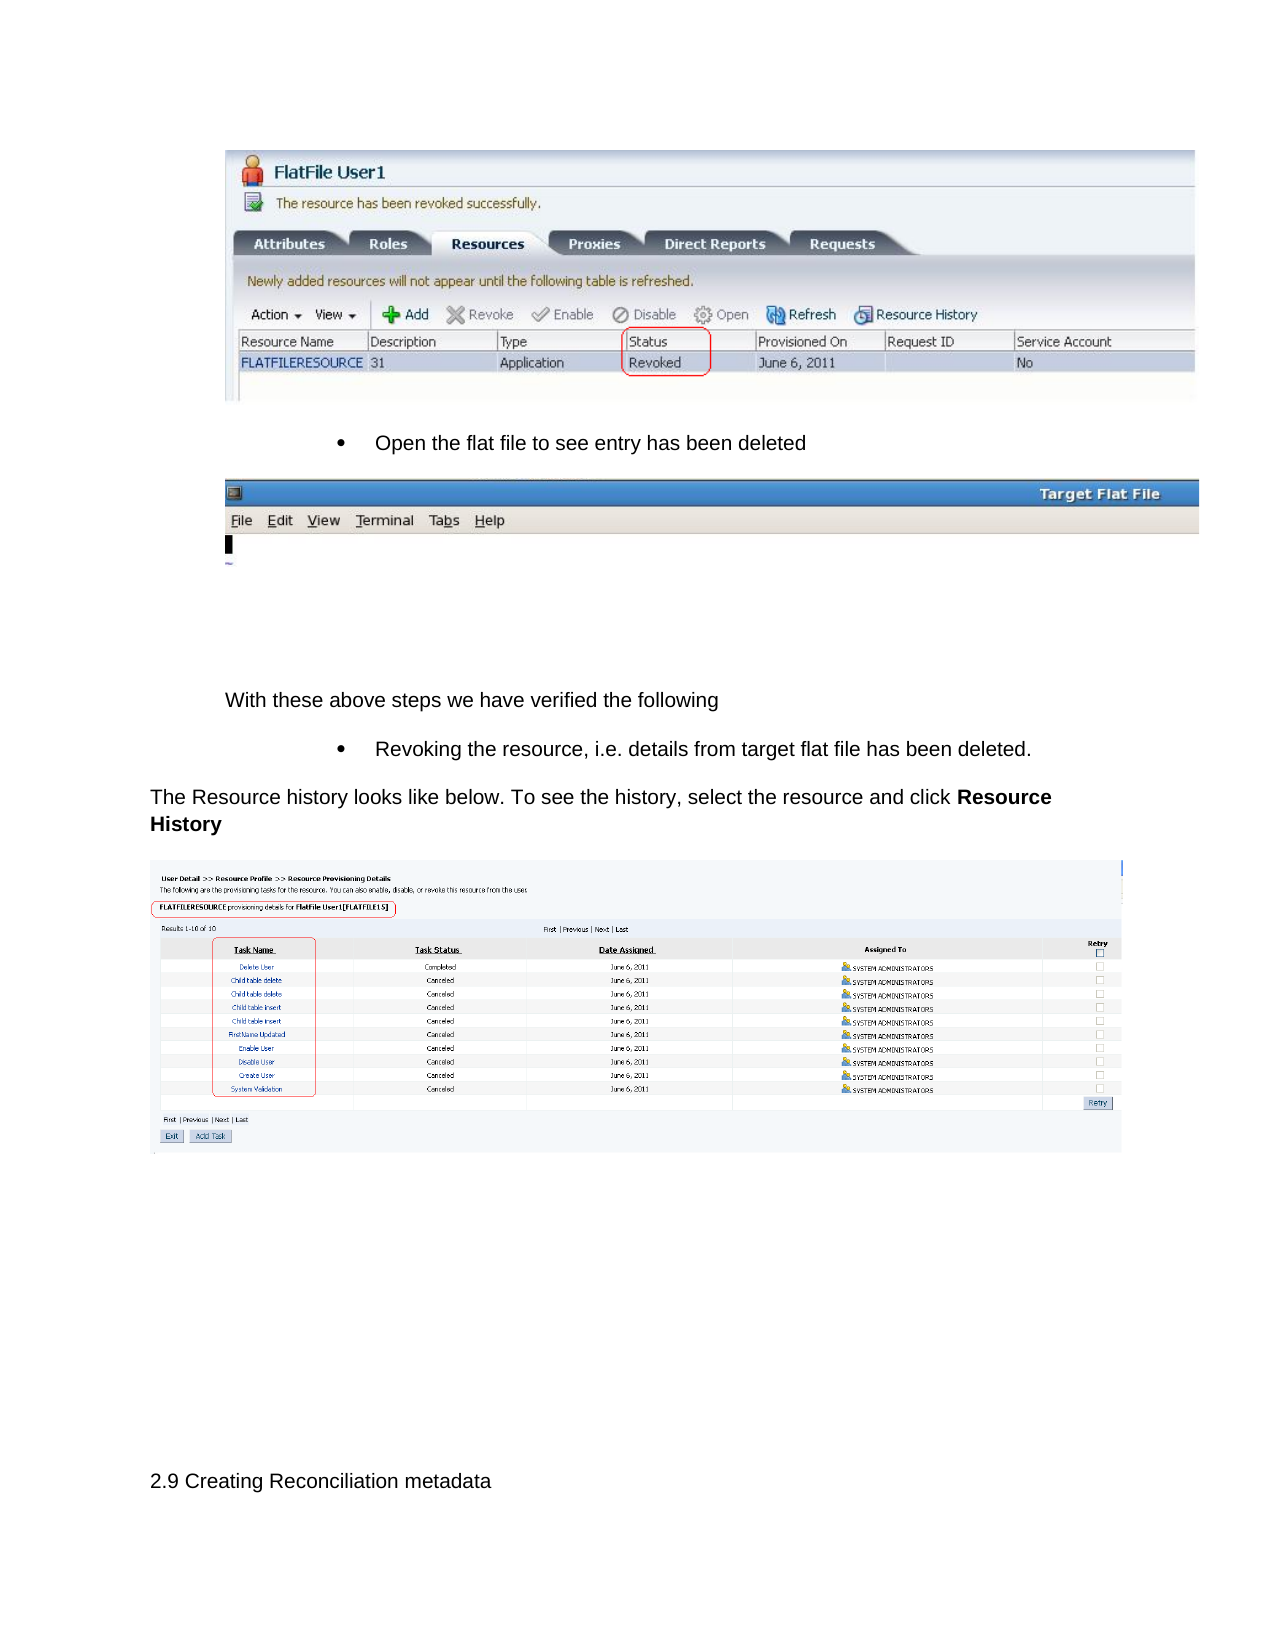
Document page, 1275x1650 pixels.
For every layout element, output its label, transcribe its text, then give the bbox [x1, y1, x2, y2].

list Revoking the resource, i.e. details from target flat file has been deleted. [337, 736, 1125, 760]
picture [225, 150, 1200, 406]
text 2.9 Creating Reconciliation metadata [150, 1469, 1125, 1493]
picture [225, 478, 1200, 567]
list Open the flat file to see entry has been deleted [337, 431, 1125, 454]
text With these above steps we have verified the following [225, 688, 1125, 712]
text The Resource history looks like below. To see the history, select the resource and click Resource History [150, 785, 1125, 836]
picture [150, 860, 1123, 1154]
